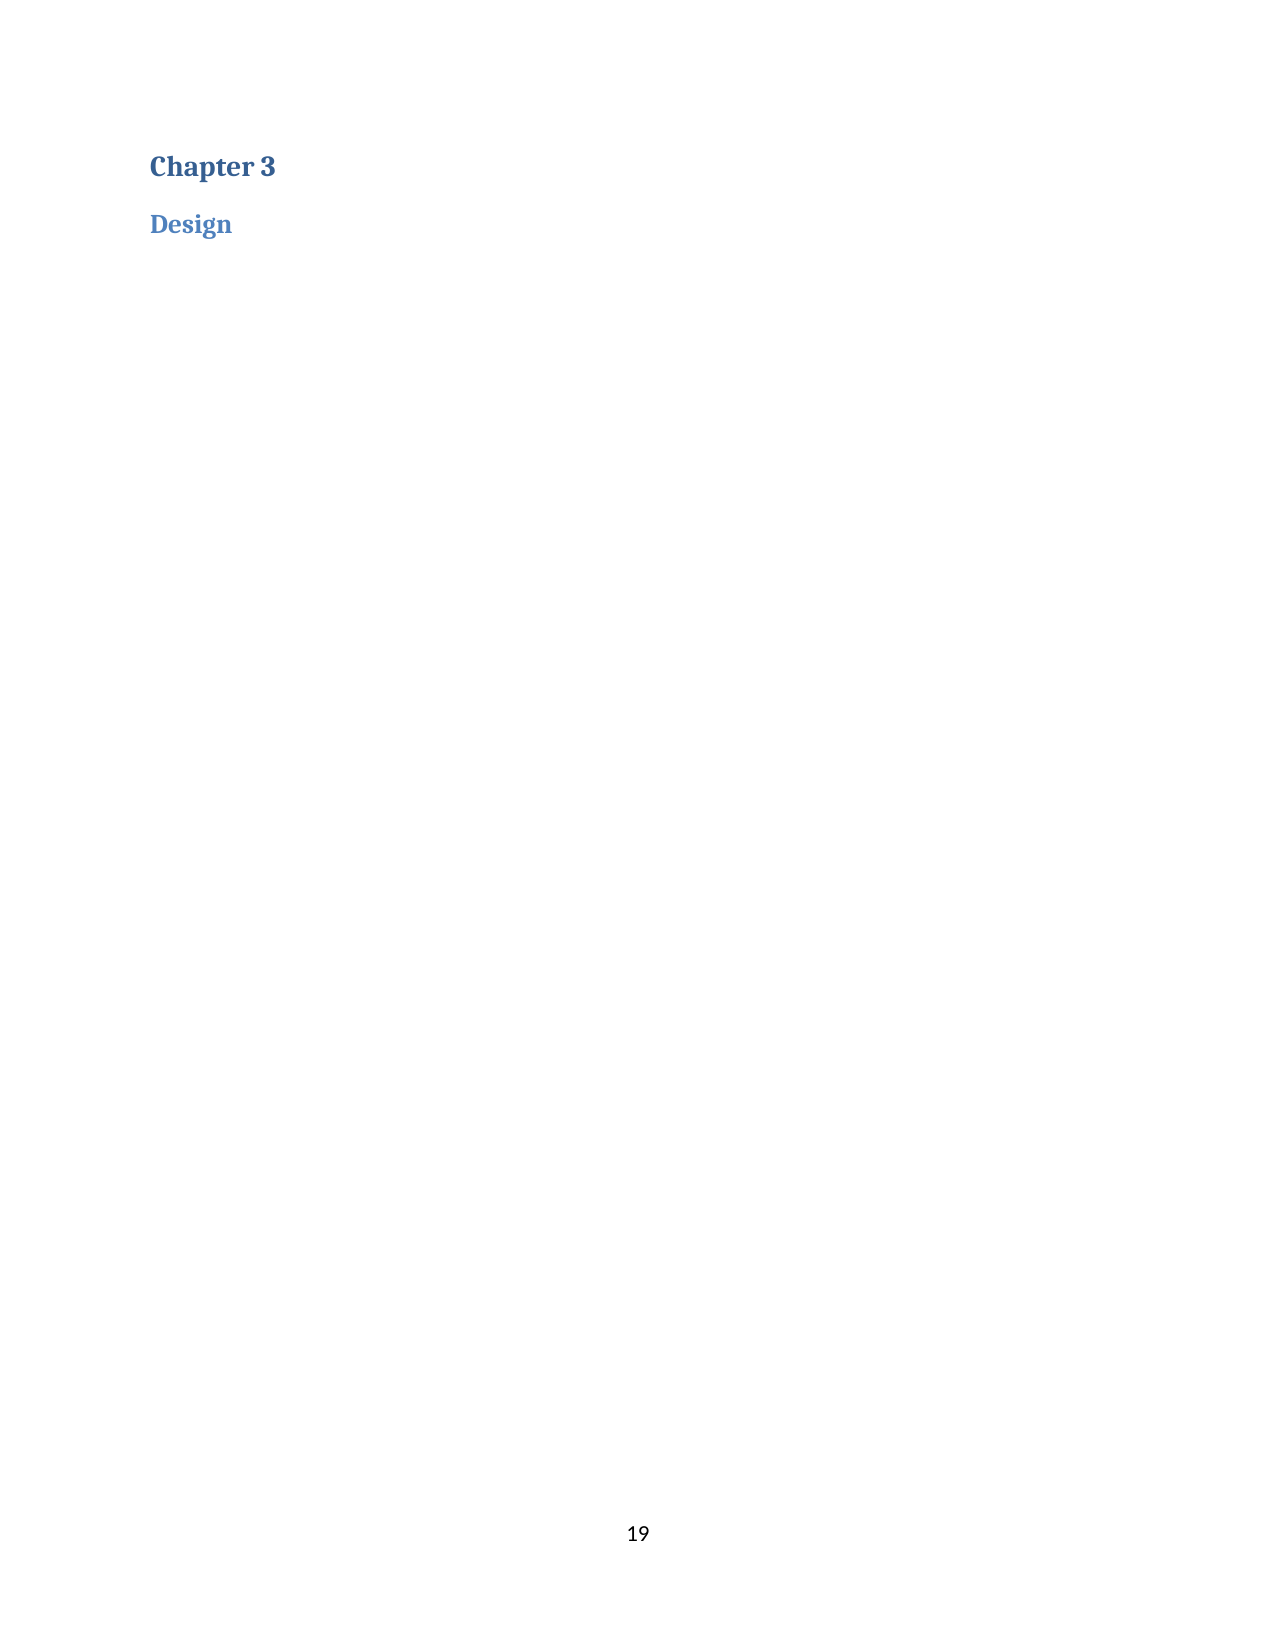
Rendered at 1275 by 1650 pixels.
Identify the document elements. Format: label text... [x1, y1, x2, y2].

subtitle Design [150, 209, 1125, 241]
subtitle Chapter 3 [150, 150, 1125, 183]
